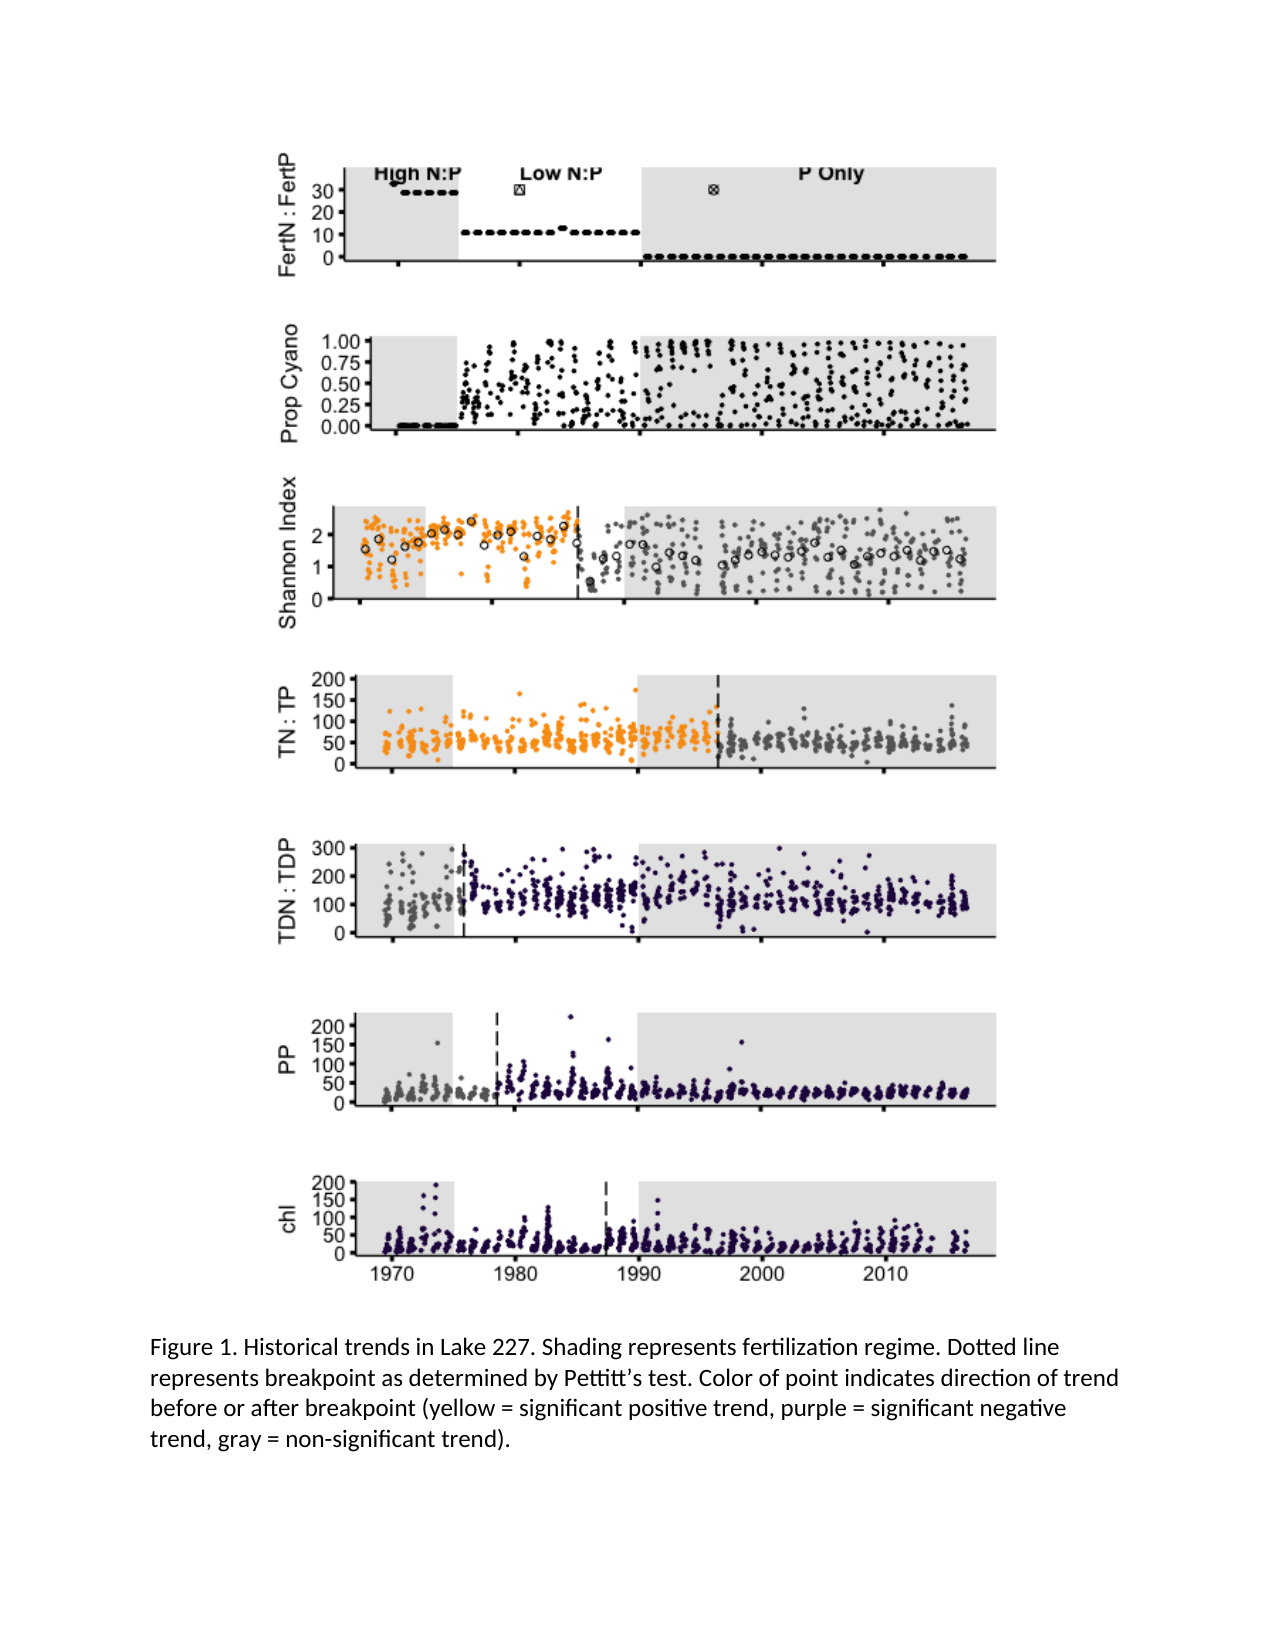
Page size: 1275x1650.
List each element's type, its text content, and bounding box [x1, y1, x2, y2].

text Figure 1. Historical trends in Lake 227. Shading represents fertilization regime. Dotted line represents breakpoint as determined by Pettitt’s test. Color of point indicates direction of trend before or after breakpoint (yellow = significant positive trend, purple = significant negative trend, gray = non-significant trend). [150, 1331, 1125, 1453]
picture [260, 150, 1015, 1332]
